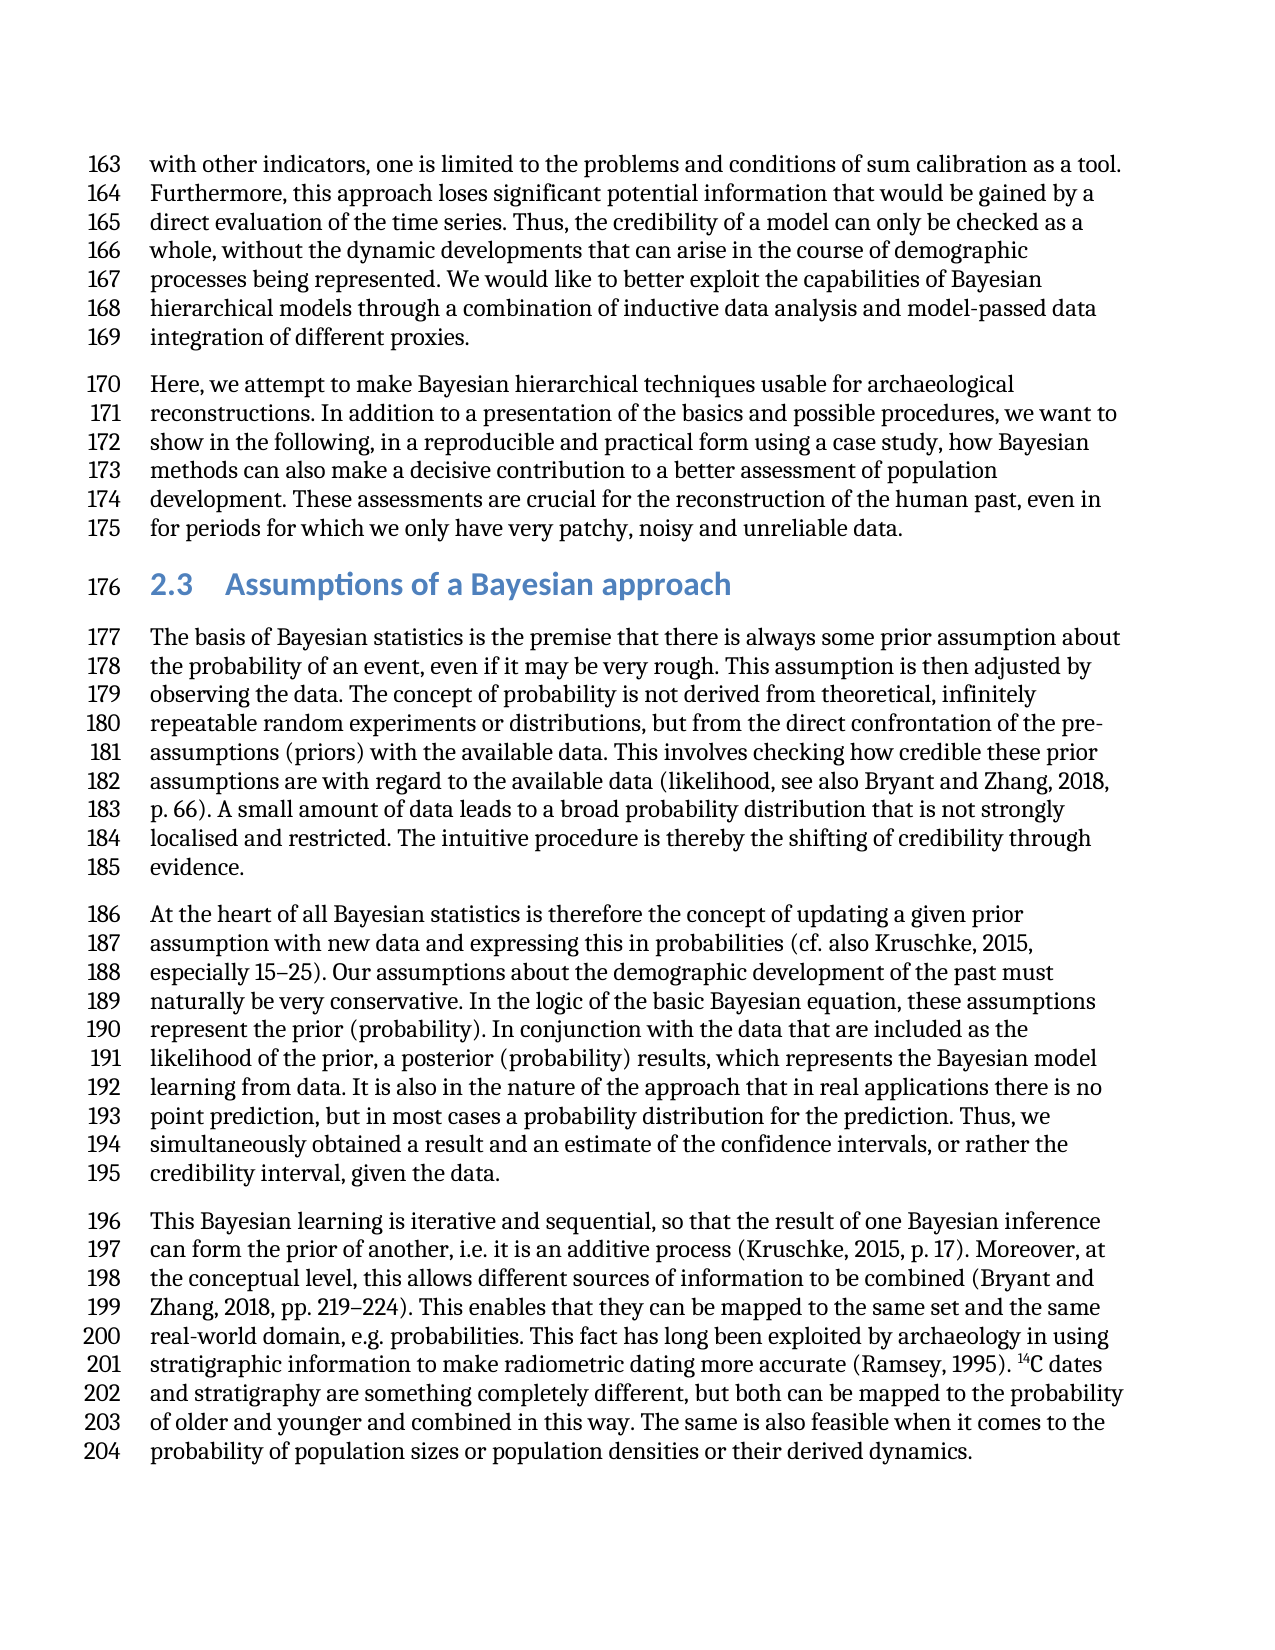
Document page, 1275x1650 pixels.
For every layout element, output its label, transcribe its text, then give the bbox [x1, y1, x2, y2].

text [150, 150, 1125, 351]
text The basis of Bayesian statistics is the premise that there is always some prior assumption about the probability of an event, even if it may be very rough. This assumption is then adjusted by observing the data. The concept of probability is not derived from theoretical, infinitely repeatable random experiments or distributions, but from the direct confrontation of the pre-assumptions (priors) with the available data. This involves checking how credible these prior assumptions are with regard to the available data (likelihood, see also Bryant and Zhang, 2018, p. 66). A small amount of data leads to a broad probability distribution that is not strongly localised and restricted. The intuitive procedure is thereby the shifting of credibility through evidence. [150, 623, 1125, 882]
subtitle 2.3 Assumptions of a Bayesian approach [150, 563, 1125, 604]
text At the heart of all Bayesian statistics is therefore the concept of updating a given prior assumption with new data and expressing this in probabilities (cf. also Kruschke, 2015, especially 15–25). Our assumptions about the demographic development of the past must naturally be very conservative. In the logic of the basic Bayesian equation, these assumptions represent the prior (probability). In conjunction with the data that are included as the likelihood of the prior, a posterior (probability) results, which represents the Bayesian model learning from data. It is also in the nature of the approach that in real applications there is no point prediction, but in most cases a probability distribution for the prediction. Thus, we simultaneously obtained a result and an estimate of the confidence intervals, or rather the credibility interval, given the data. [150, 900, 1125, 1188]
text Here, we attempt to make Bayesian hierarchical techniques usable for archaeological reconstructions. In addition to a presentation of the basics and possible procedures, we want to show in the following, in a reproducible and practical form using a case study, how Bayesian methods can also make a decisive contribution to a better assessment of population development. These assessments are crucial for the reconstruction of the human past, even in for periods for which we only have very patchy, noisy and unreliable data. [150, 370, 1125, 542]
text This Bayesian learning is iterative and sequential, so that the result of one Bayesian inference can form the prior of another, i.e. it is an additive process (Kruschke, 2015, p. 17). Moreover, at the conceptual level, this allows different sources of information to be combined (Bryant and Zhang, 2018, pp. 219–224). This enables that they can be mapped to the same set and the same real-world domain, e.g. probabilities. This fact has long been exploited by archaeology in using stratigraphic information to make radiometric dating more accurate (Ramsey, 1995). 14C dates and stratigraphy are something completely different, but both can be mapped to the probability of older and younger and combined in this way. The same is also feasible when it comes to the probability of population sizes or population densities or their derived dynamics. [150, 1207, 1125, 1465]
